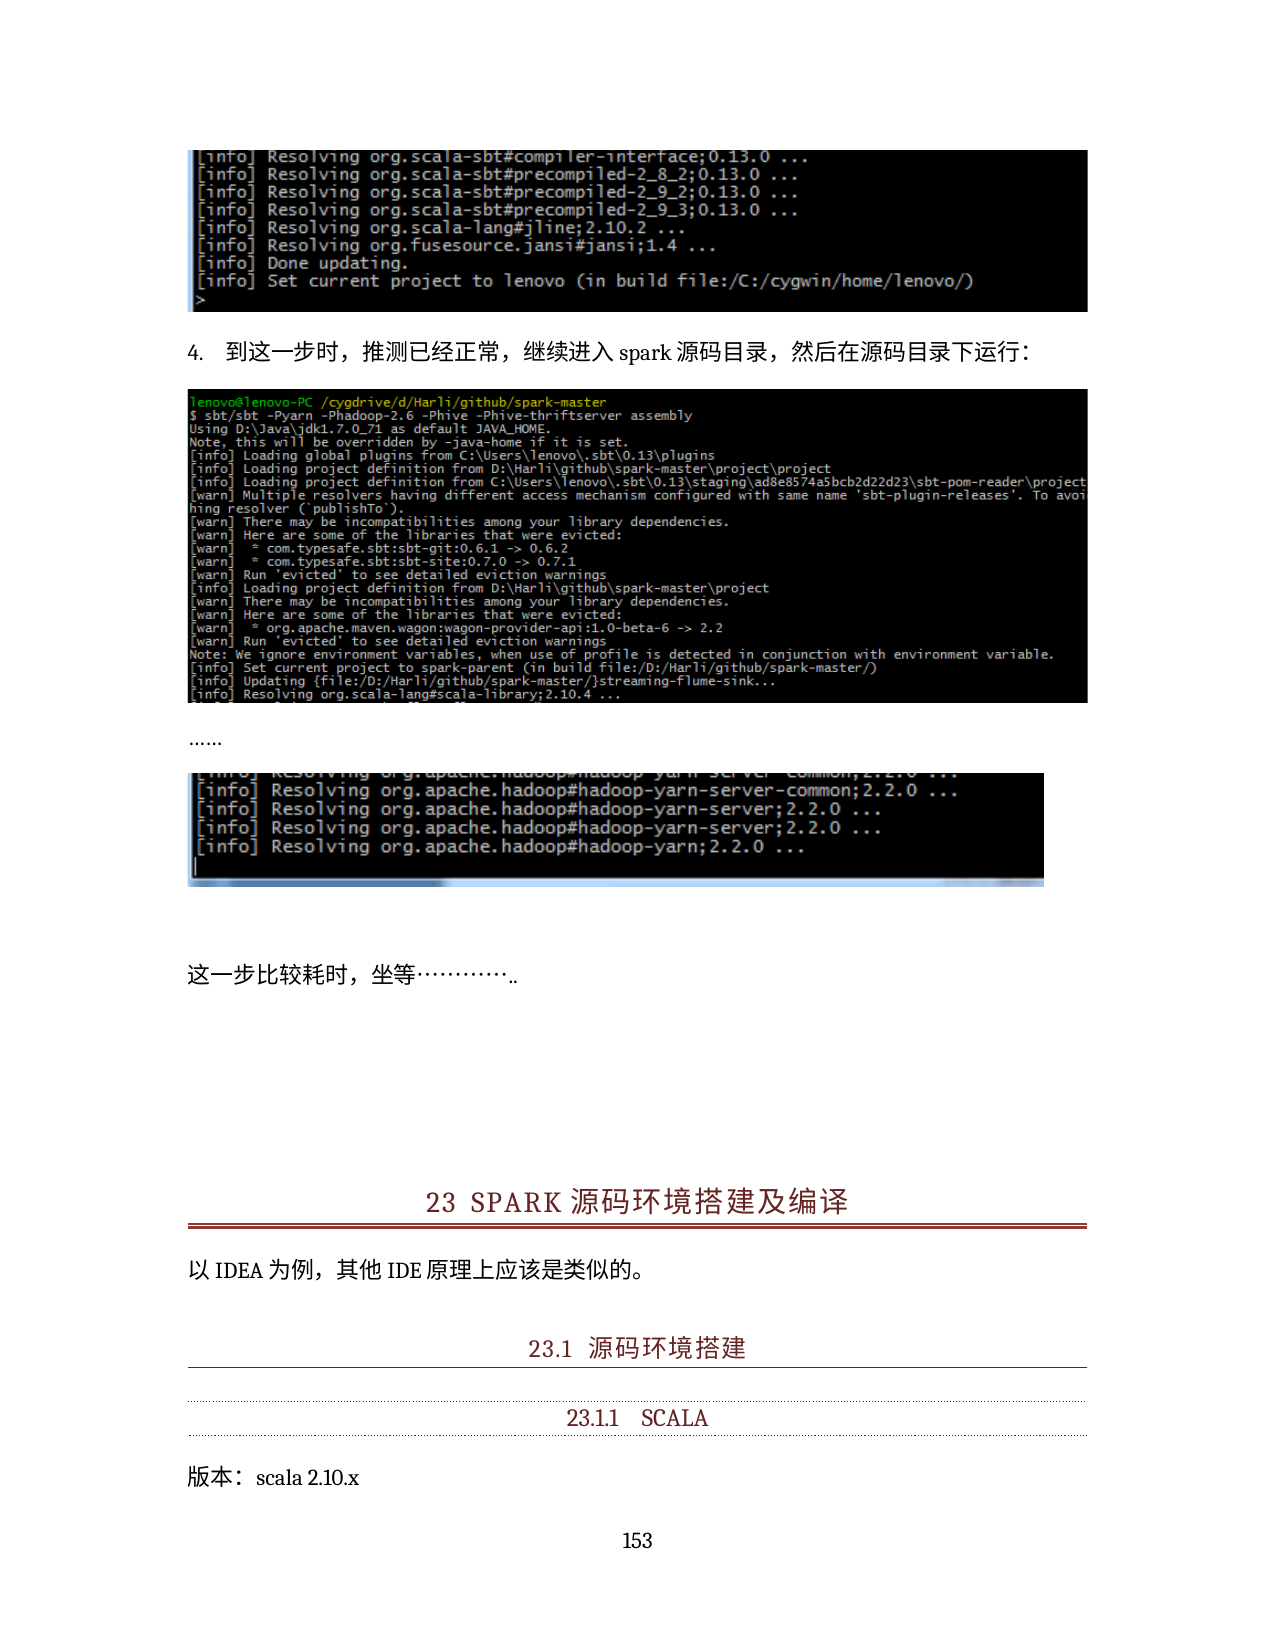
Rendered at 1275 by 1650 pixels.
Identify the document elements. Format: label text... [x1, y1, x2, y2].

picture [187, 389, 1088, 703]
text 这一步比较耗时，坐等………….. [187, 957, 1087, 990]
subtitle scala [187, 1401, 1087, 1436]
list 到这一步时，推测已经正常，继续进入spark源码目录，然后在源码目录下运行： [187, 334, 1087, 367]
text 版本：scala 2.10.x [187, 1458, 1087, 1492]
text …… [187, 725, 1087, 751]
subtitle Spark源码环境搭建及编译 [187, 1179, 1087, 1229]
picture [187, 773, 1044, 887]
text 以IDEA为例，其他IDE原理上应该是类似的。 [187, 1252, 1087, 1286]
subtitle 源码环境搭建 [187, 1329, 1087, 1368]
picture [187, 150, 1088, 312]
